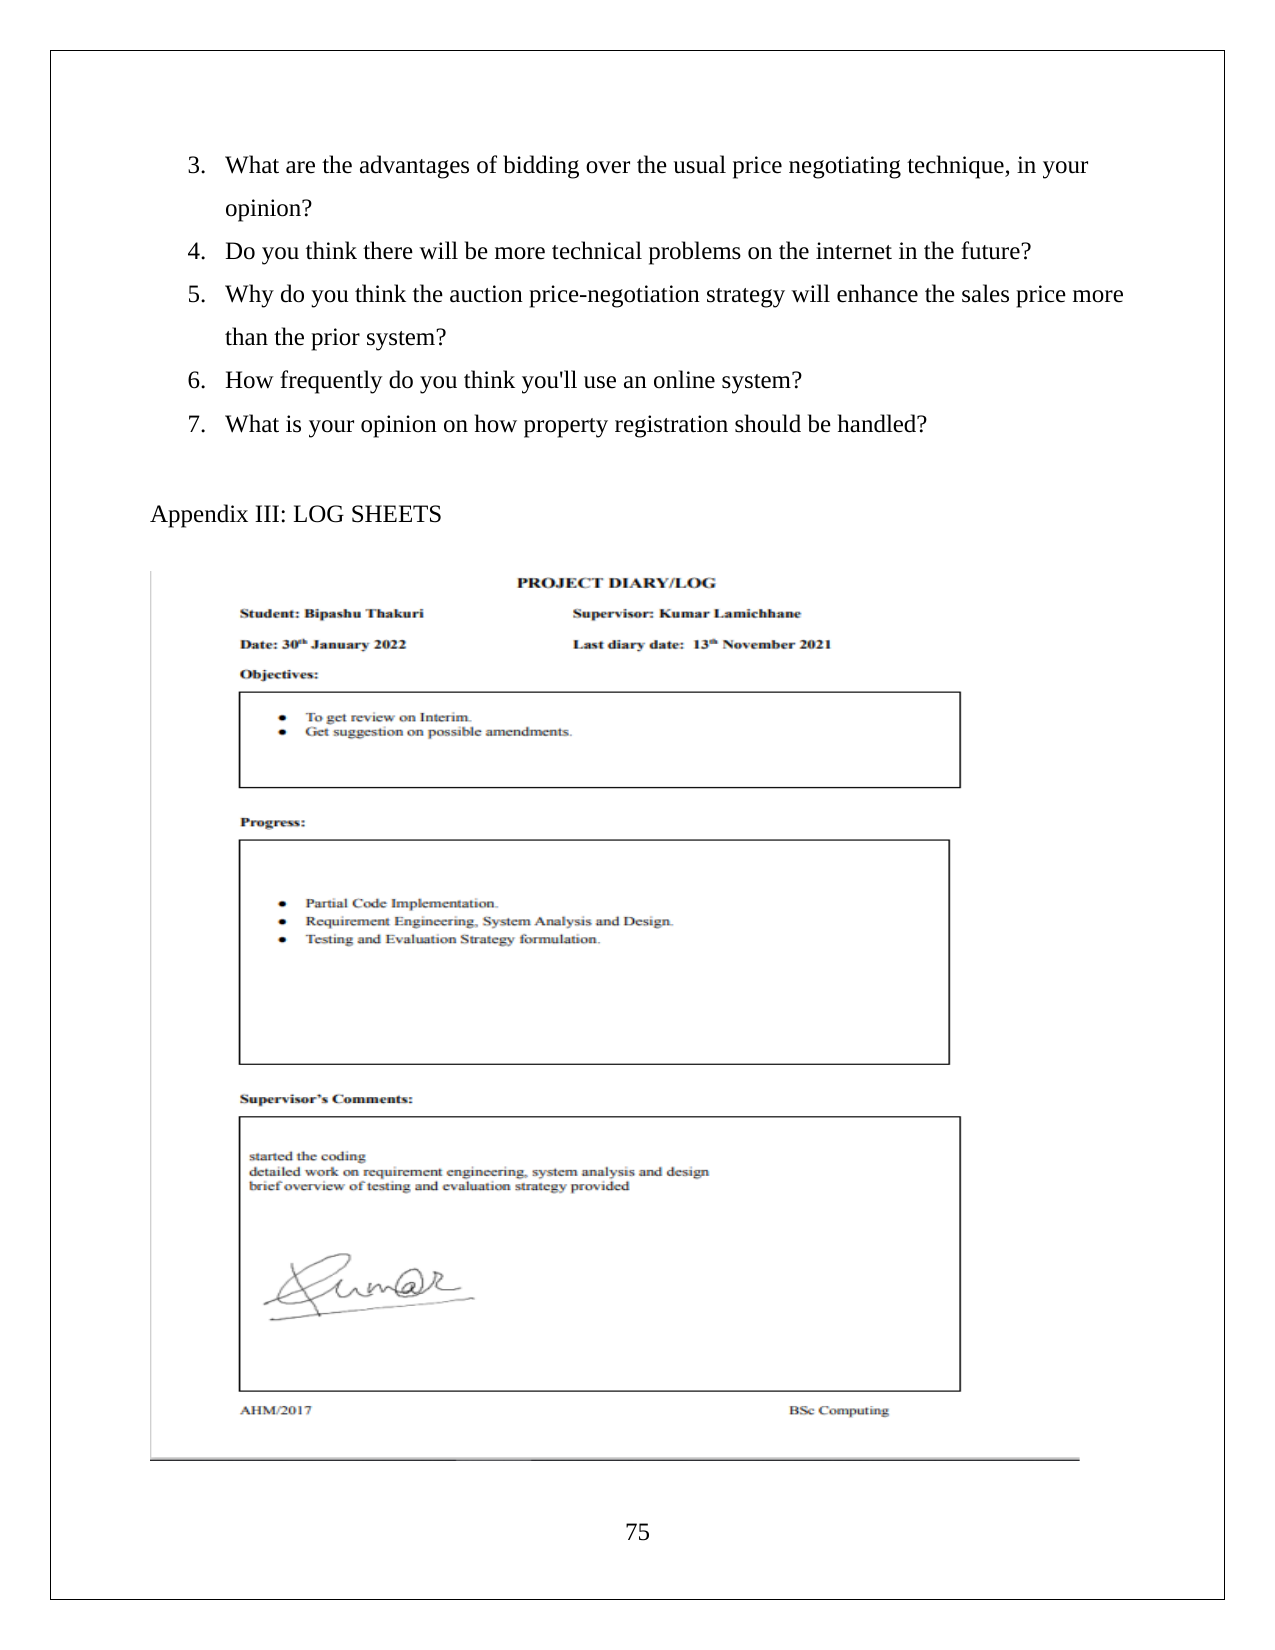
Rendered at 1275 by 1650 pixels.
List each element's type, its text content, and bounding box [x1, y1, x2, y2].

list Why do you think the auction price-negotiation strategy will enhance the sales price more than the prior system? [187, 279, 1125, 351]
subtitle Appendix III: LOG SHEETS [150, 499, 1125, 528]
list Do you think there will be more technical problems on the internet in the future? [187, 236, 1125, 265]
picture [150, 571, 1080, 1461]
list What are the advantages of bidding over the usual price negotiating technique, in your opinion? [187, 150, 1125, 222]
list What is your opinion on how property registration should be handled? [187, 409, 1125, 437]
list How frequently do you think you'll use an online system? [187, 366, 1125, 394]
